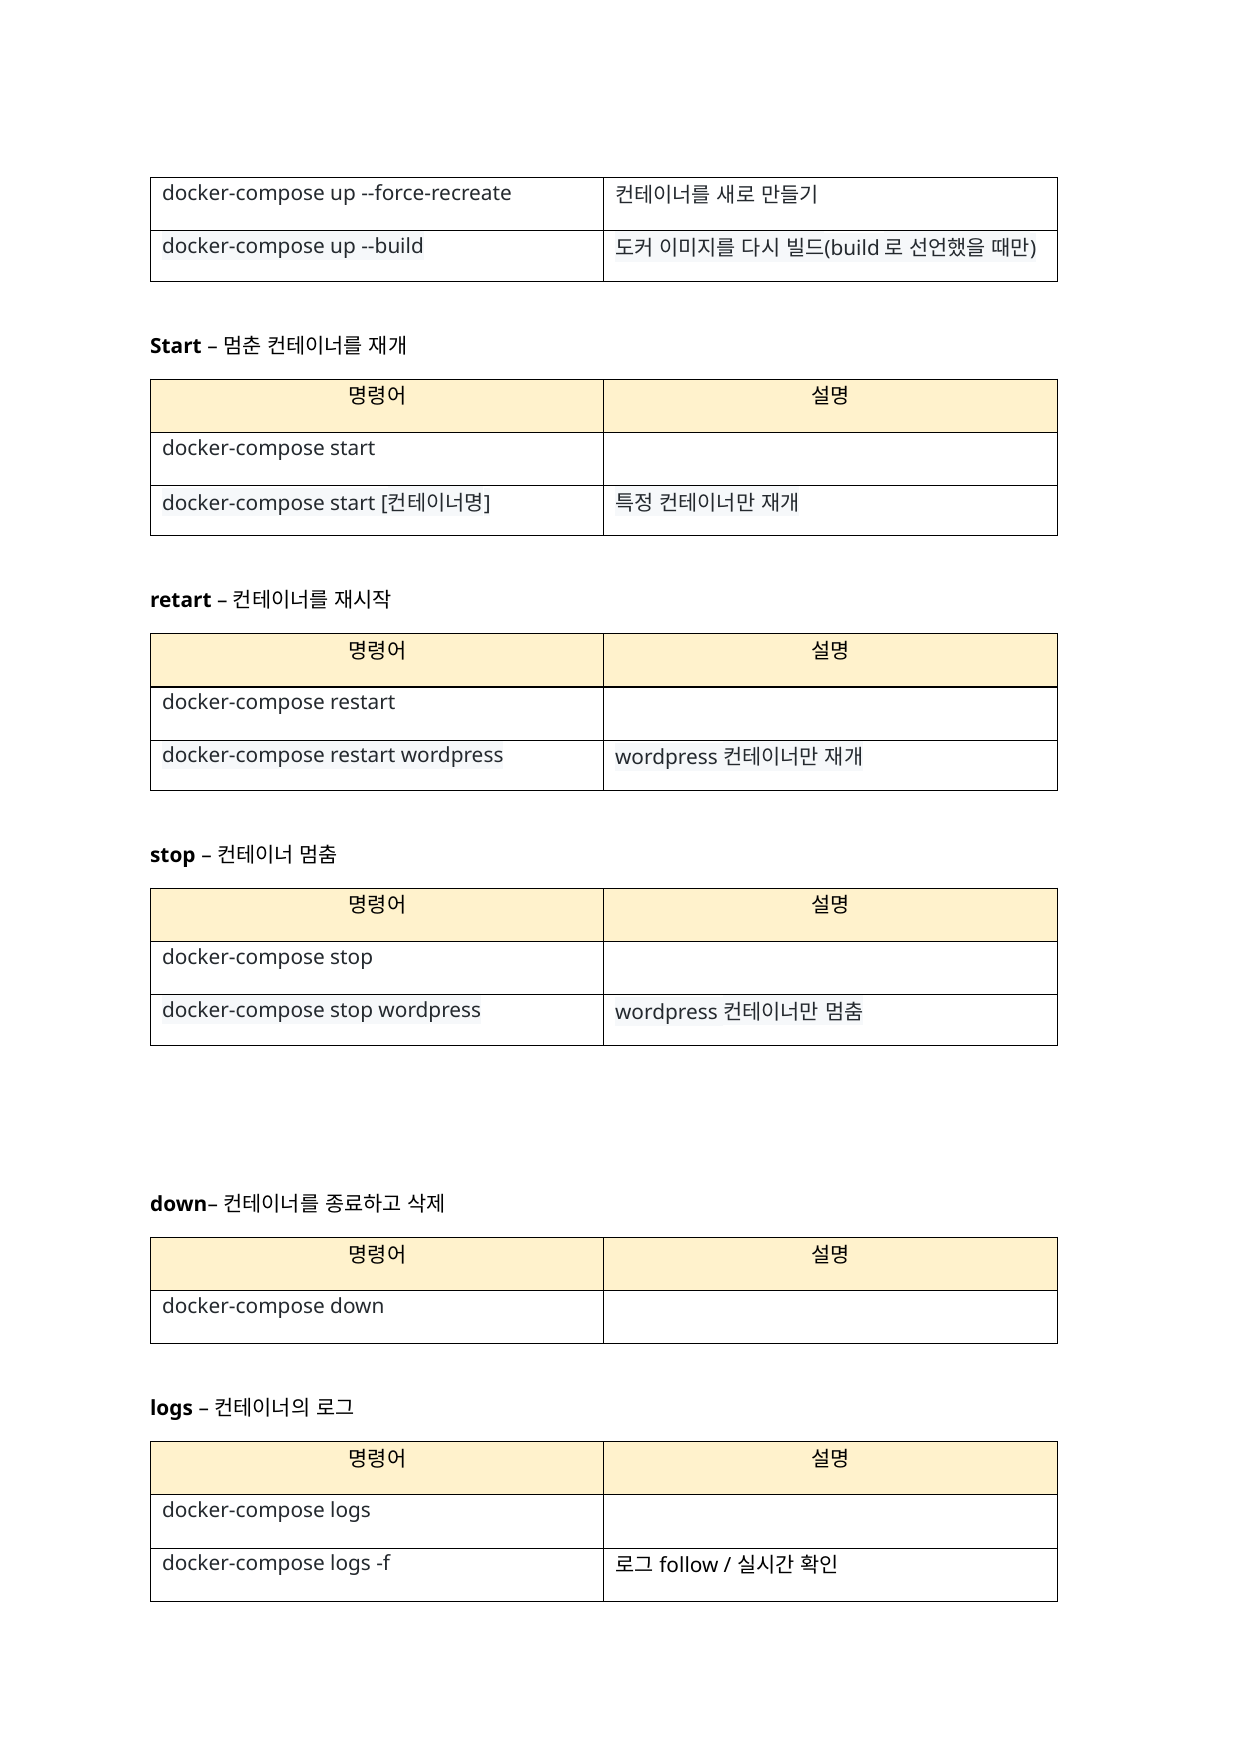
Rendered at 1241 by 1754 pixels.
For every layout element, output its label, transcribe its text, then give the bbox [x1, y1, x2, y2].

text Start – 멈춘 컨테이너를 재개 [150, 329, 1090, 359]
table_cell [604, 1495, 1057, 1547]
table_cell docker-compose restart [151, 688, 603, 739]
table_cell [604, 433, 1057, 485]
table_cell docker-compose down [151, 1291, 603, 1343]
table_header 명령어 [151, 1238, 603, 1290]
table_header 설명 [604, 889, 1057, 941]
table_cell docker-compose logs -f [151, 1549, 603, 1601]
table_cell [604, 1291, 1057, 1343]
table_cell 로그 follow / 실시간 확인 [604, 1549, 1057, 1601]
table_cell docker-compose logs [151, 1495, 603, 1547]
text logs – 컨테이너의 로그 [150, 1392, 1090, 1422]
table_cell 특정 컨테이너만 재개 [604, 486, 1057, 535]
table_cell wordpress 컨테이너만 재개 [604, 741, 1057, 790]
table_cell docker-compose start [151, 433, 603, 485]
table_header 설명 [604, 1442, 1057, 1494]
table_cell docker-compose stop wordpress [151, 995, 603, 1044]
table_cell [604, 688, 1057, 739]
table_cell docker-compose start [컨테이너명] [151, 486, 603, 535]
table_header 명령어 [151, 380, 603, 432]
table_header 설명 [604, 1238, 1057, 1290]
table_cell 컨테이너를 새로 만들기 [604, 178, 1057, 230]
table_cell docker-compose restart wordpress [151, 741, 603, 790]
table_header 명령어 [151, 889, 603, 941]
text stop – 컨테이너 멈춤 [150, 838, 1090, 869]
table_cell [604, 942, 1057, 994]
table_header 설명 [604, 634, 1057, 686]
table_cell docker-compose up --build [151, 231, 603, 281]
table_cell docker-compose stop [151, 942, 603, 994]
table_header 명령어 [151, 634, 603, 686]
text retart – 컨테이너를 재시작 [150, 584, 1090, 614]
table_cell docker-compose up --force-recreate [151, 178, 603, 230]
table_cell wordpress 컨테이너만 멈춤 [604, 995, 1057, 1044]
table_header 설명 [604, 380, 1057, 432]
table_header 명령어 [151, 1442, 603, 1494]
table_cell 도커 이미지를 다시 빌드(build로 선언했을 때만) [604, 231, 1057, 281]
text down– 컨테이너를 종료하고 삭제 [150, 1187, 1090, 1218]
